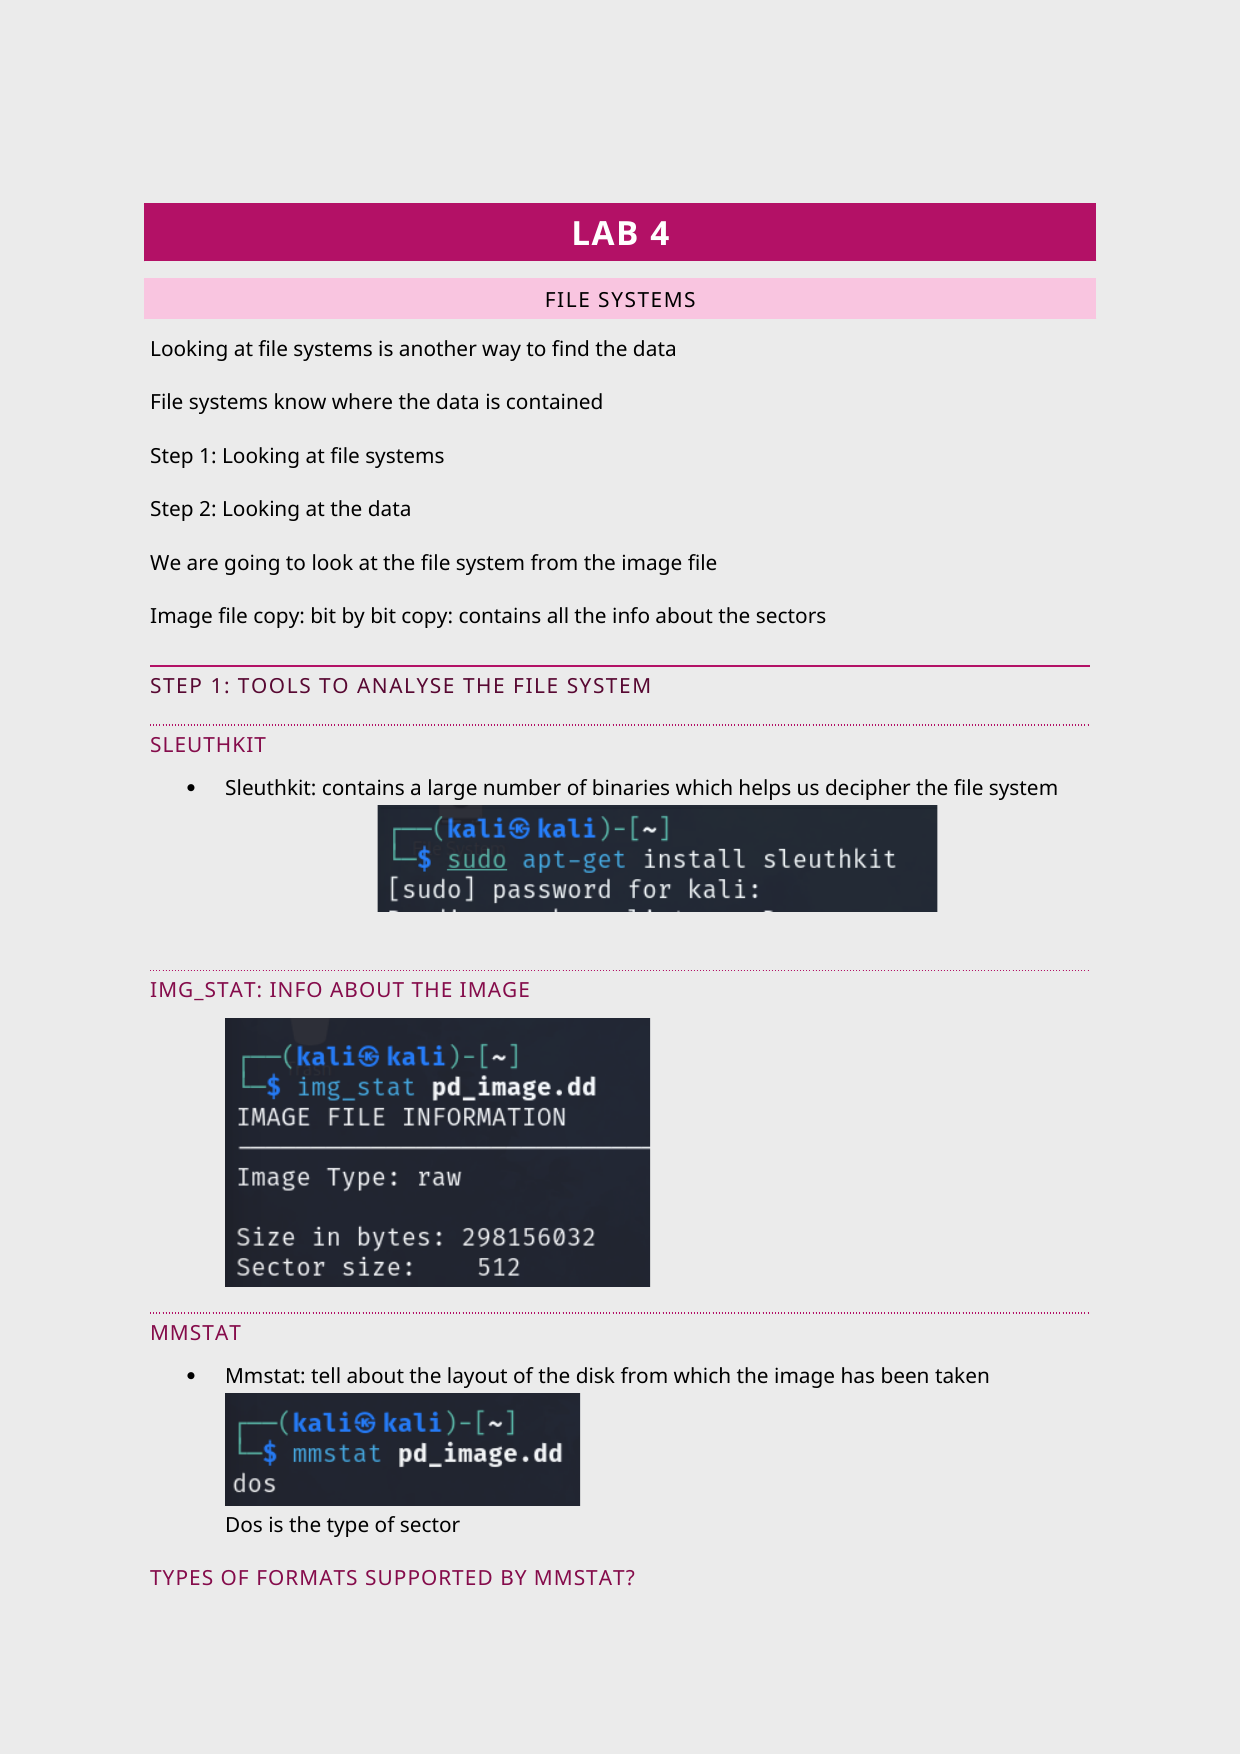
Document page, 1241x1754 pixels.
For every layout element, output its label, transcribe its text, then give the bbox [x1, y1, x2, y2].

subtitle SLEUTHKIT [150, 724, 1090, 758]
picture [377, 805, 938, 912]
text Image file copy: bit by bit copy: contains all the info about the sectors [150, 601, 1090, 630]
subtitle LAB 4 [150, 210, 1090, 255]
subtitle FILE SYSTEMS [150, 285, 1090, 313]
text Step 2: Looking at the data [150, 494, 1090, 523]
list Sleuthkit: contains a large number of binaries which helps us decipher the file system [187, 773, 1090, 801]
picture [225, 1018, 650, 1287]
subtitle TYPES OF FORMATS SUPPORTED BY MMSTAT? [150, 1563, 1090, 1592]
text Step 1: Looking at file systems [150, 441, 1090, 469]
list Mmstat: tell about the layout of the disk from which the image has been taken [187, 1361, 1090, 1389]
list Dos is the type of sector [225, 1510, 1090, 1538]
subtitle MMSTAT [150, 1312, 1090, 1346]
text File systems know where the data is contained [150, 387, 1090, 416]
text We are going to look at the file system from the image file [150, 548, 1090, 576]
subtitle STEP 1: Tools TO ANALYSE THE FILE SYSTEM [150, 667, 1090, 699]
subtitle Img_stat: info about the image [150, 969, 1090, 1004]
picture [225, 1393, 580, 1506]
text Looking at file systems is another way to find the data [150, 334, 1090, 362]
